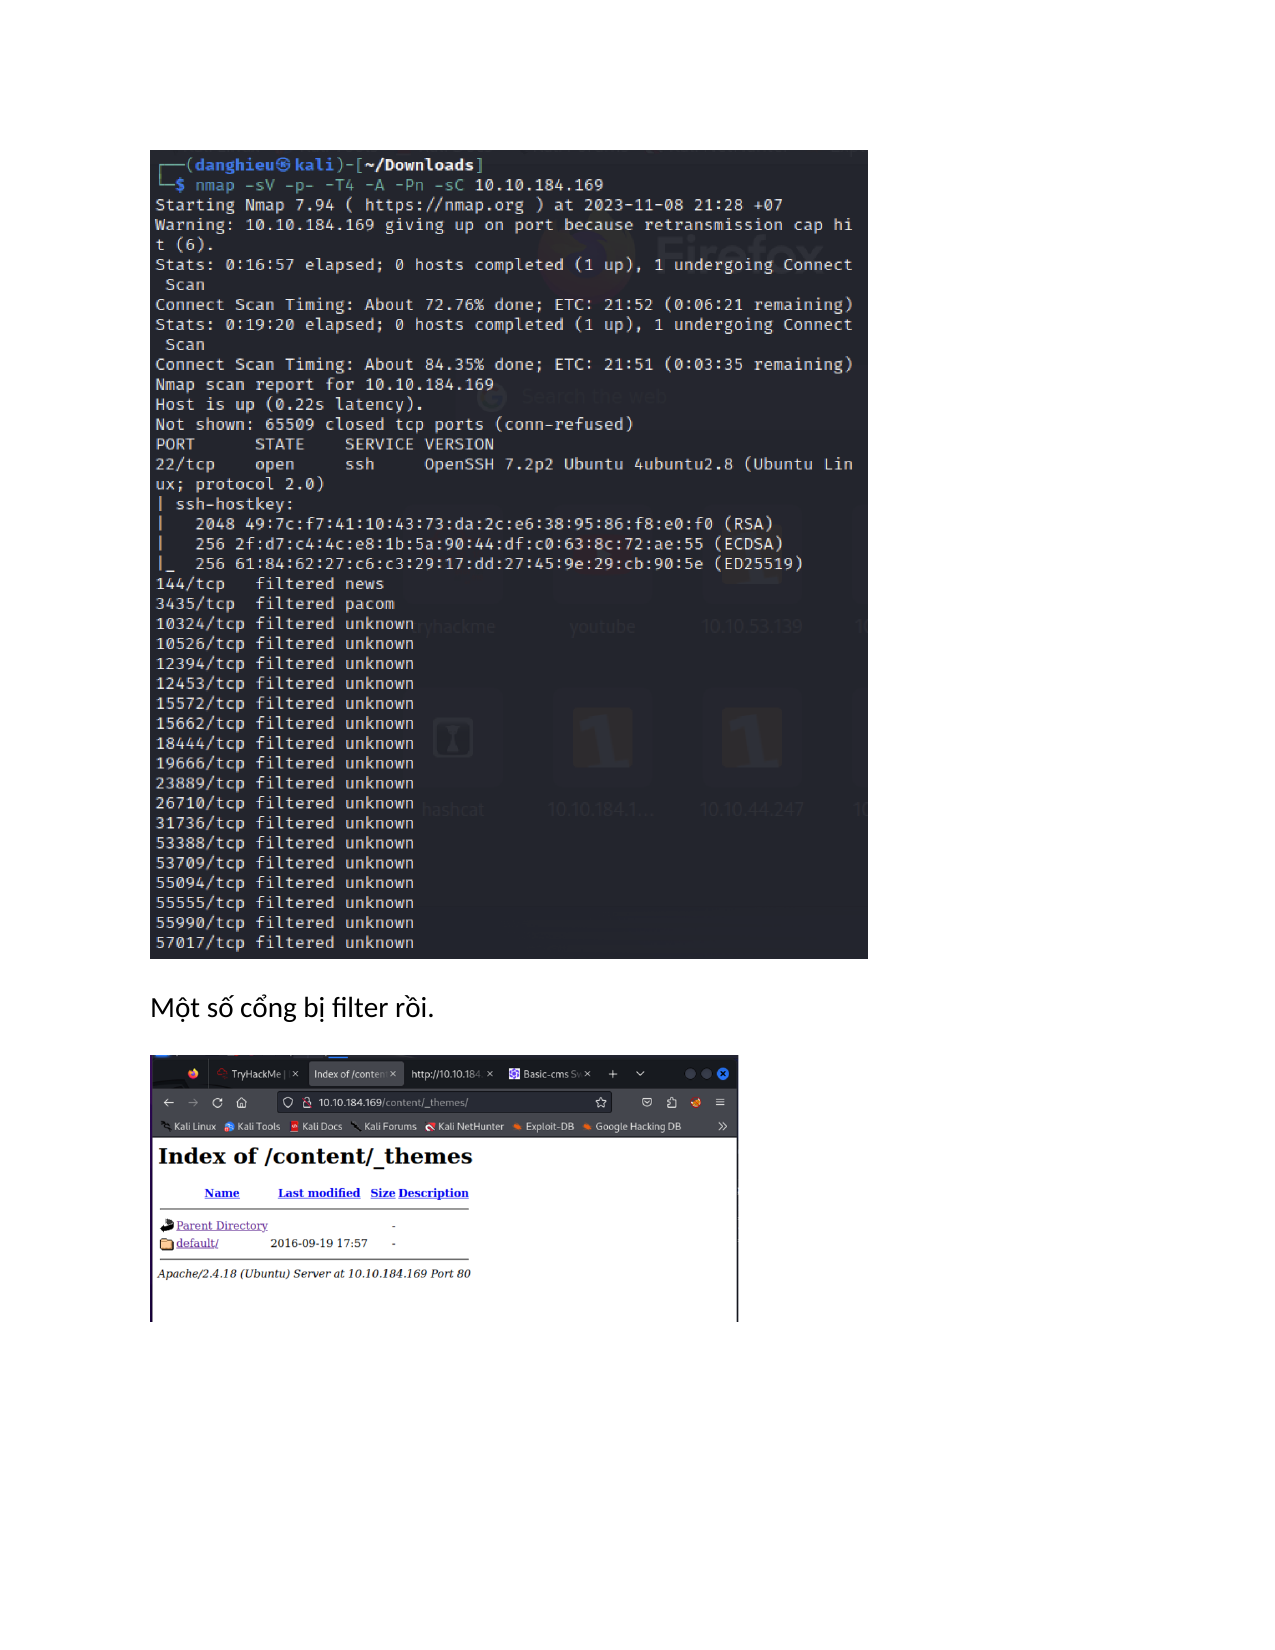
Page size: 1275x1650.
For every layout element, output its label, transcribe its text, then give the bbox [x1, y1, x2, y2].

picture [150, 1055, 739, 1322]
picture [150, 150, 868, 959]
text Một số cổng bị filter rồi. [150, 989, 1125, 1025]
